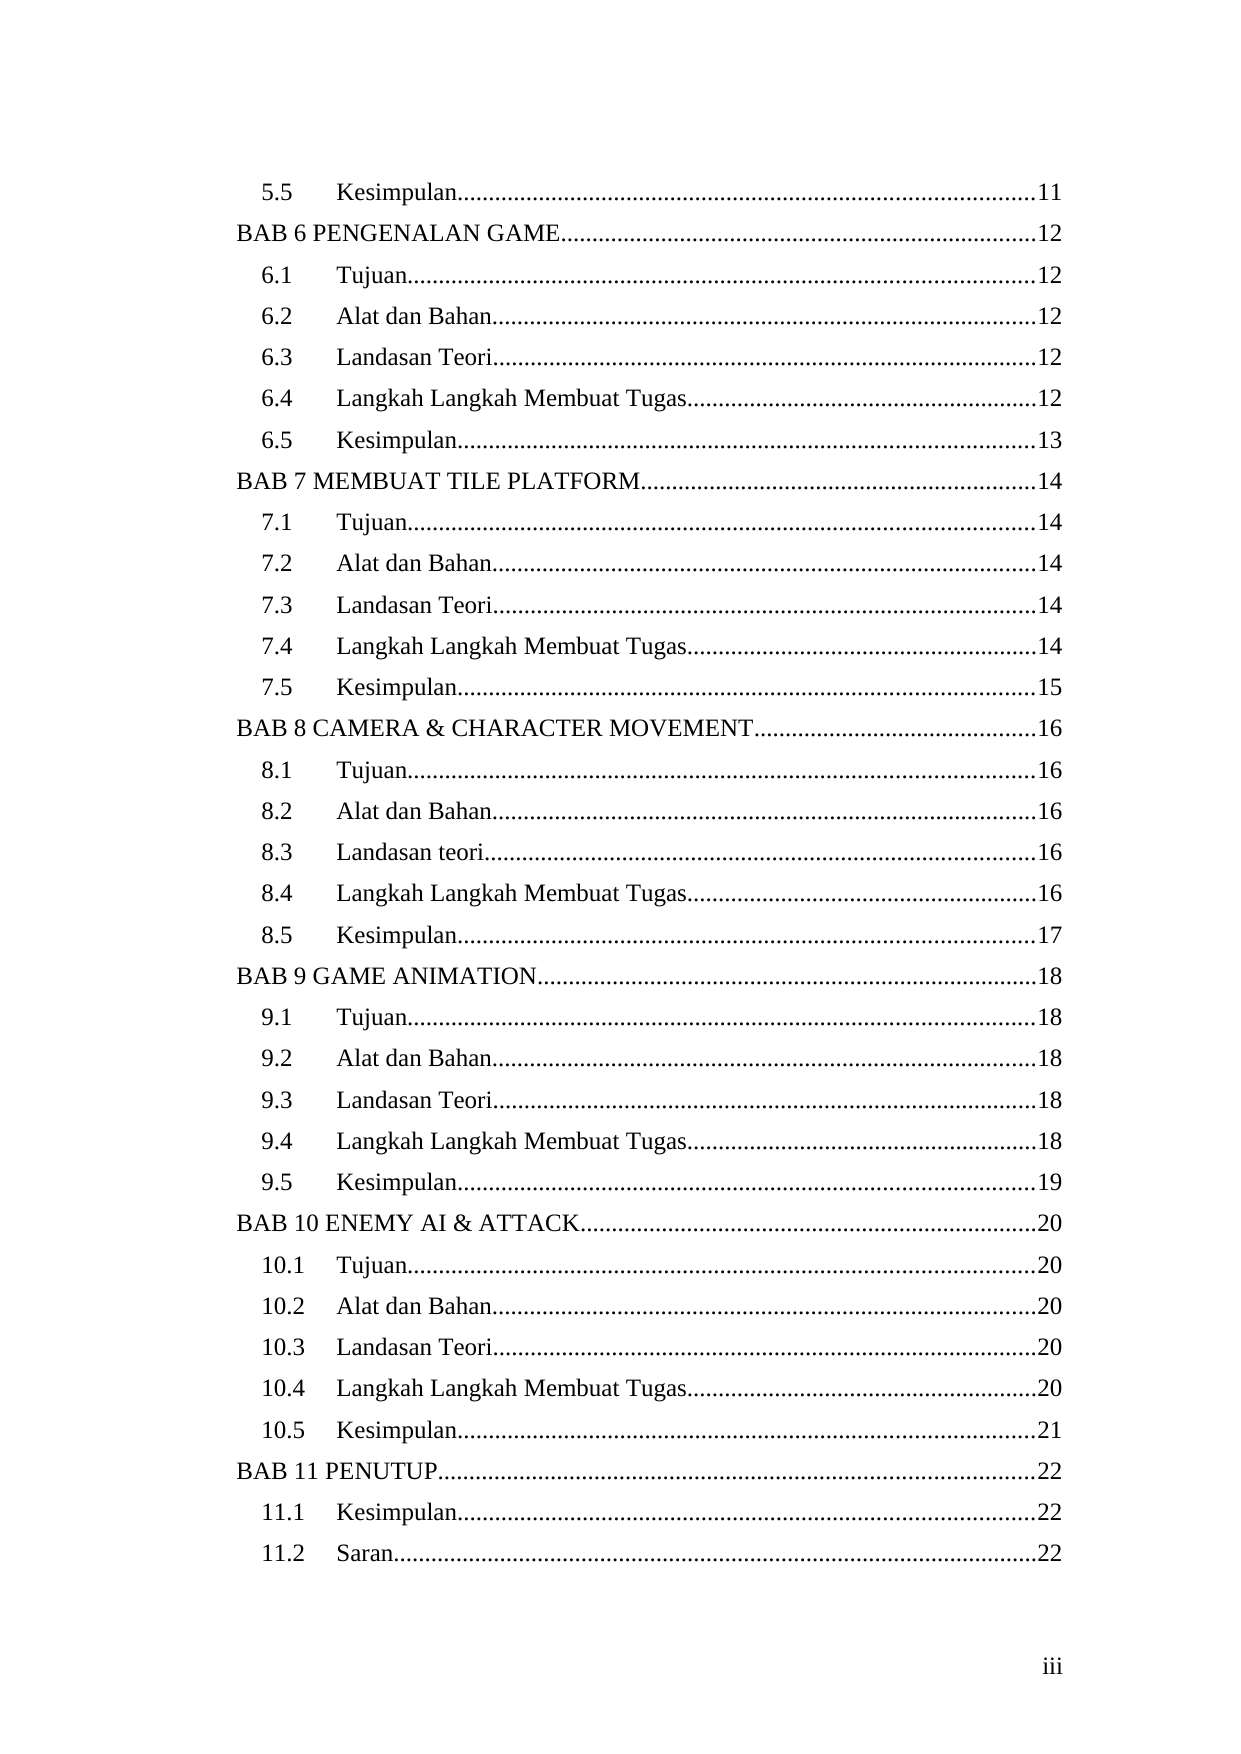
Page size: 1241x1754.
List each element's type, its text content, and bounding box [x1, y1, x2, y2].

text 7.2 Alat dan Bahan 14 [261, 548, 1063, 577]
text 11.2 Saran 22 [261, 1538, 1063, 1567]
text 8.4 Langkah Langkah Membuat Tugas 16 [261, 878, 1063, 907]
text 9.5 Kesimpulan 19 [261, 1167, 1063, 1196]
text 9.4 Langkah Langkah Membuat Tugas 18 [261, 1126, 1063, 1155]
text 11.1 Kesimpulan 22 [261, 1497, 1063, 1526]
text 9.1 Tujuan 18 [261, 1002, 1063, 1031]
text BAB 11 PENUTUP 22 [236, 1456, 1063, 1485]
text 9.3 Landasan Teori 18 [261, 1085, 1063, 1113]
text 7.5 Kesimpulan 15 [261, 672, 1063, 701]
text 8.5 Kesimpulan 17 [261, 920, 1063, 948]
text 8.3 Landasan teori 16 [261, 837, 1063, 866]
text 6.2 Alat dan Bahan 12 [261, 301, 1063, 330]
text 8.1 Tujuan 16 [261, 755, 1063, 783]
text 7.1 Tujuan 14 [261, 507, 1063, 536]
text 6.5 Kesimpulan 13 [261, 425, 1063, 453]
text 6.3 Landasan Teori 12 [261, 342, 1063, 371]
text 10.4 Langkah Langkah Membuat Tugas 20 [261, 1373, 1063, 1402]
text 6.1 Tujuan 12 [261, 260, 1063, 288]
text 10.5 Kesimpulan 21 [261, 1415, 1063, 1443]
text 5.5 Kesimpulan 11 [261, 177, 1063, 206]
text 6.4 Langkah Langkah Membuat Tugas 12 [261, 383, 1063, 412]
text 10.3 Landasan Teori 20 [261, 1332, 1063, 1361]
text 9.2 Alat dan Bahan 18 [261, 1043, 1063, 1072]
text BAB 7 MEMBUAT TILE PLATFORM 14 [236, 466, 1063, 495]
text 10.1 Tujuan 20 [261, 1250, 1063, 1278]
text 7.3 Landasan Teori 14 [261, 590, 1063, 618]
text BAB 10 ENEMY AI & ATTACK 20 [236, 1208, 1063, 1237]
text BAB 8 CAMERA & CHARACTER MOVEMENT 16 [236, 713, 1063, 742]
text 8.2 Alat dan Bahan 16 [261, 796, 1063, 825]
text 7.4 Langkah Langkah Membuat Tugas 14 [261, 631, 1063, 660]
text BAB 9 GAME ANIMATION 18 [236, 961, 1063, 990]
text BAB 6 PENGENALAN GAME 12 [236, 218, 1063, 247]
text 10.2 Alat dan Bahan 20 [261, 1291, 1063, 1320]
